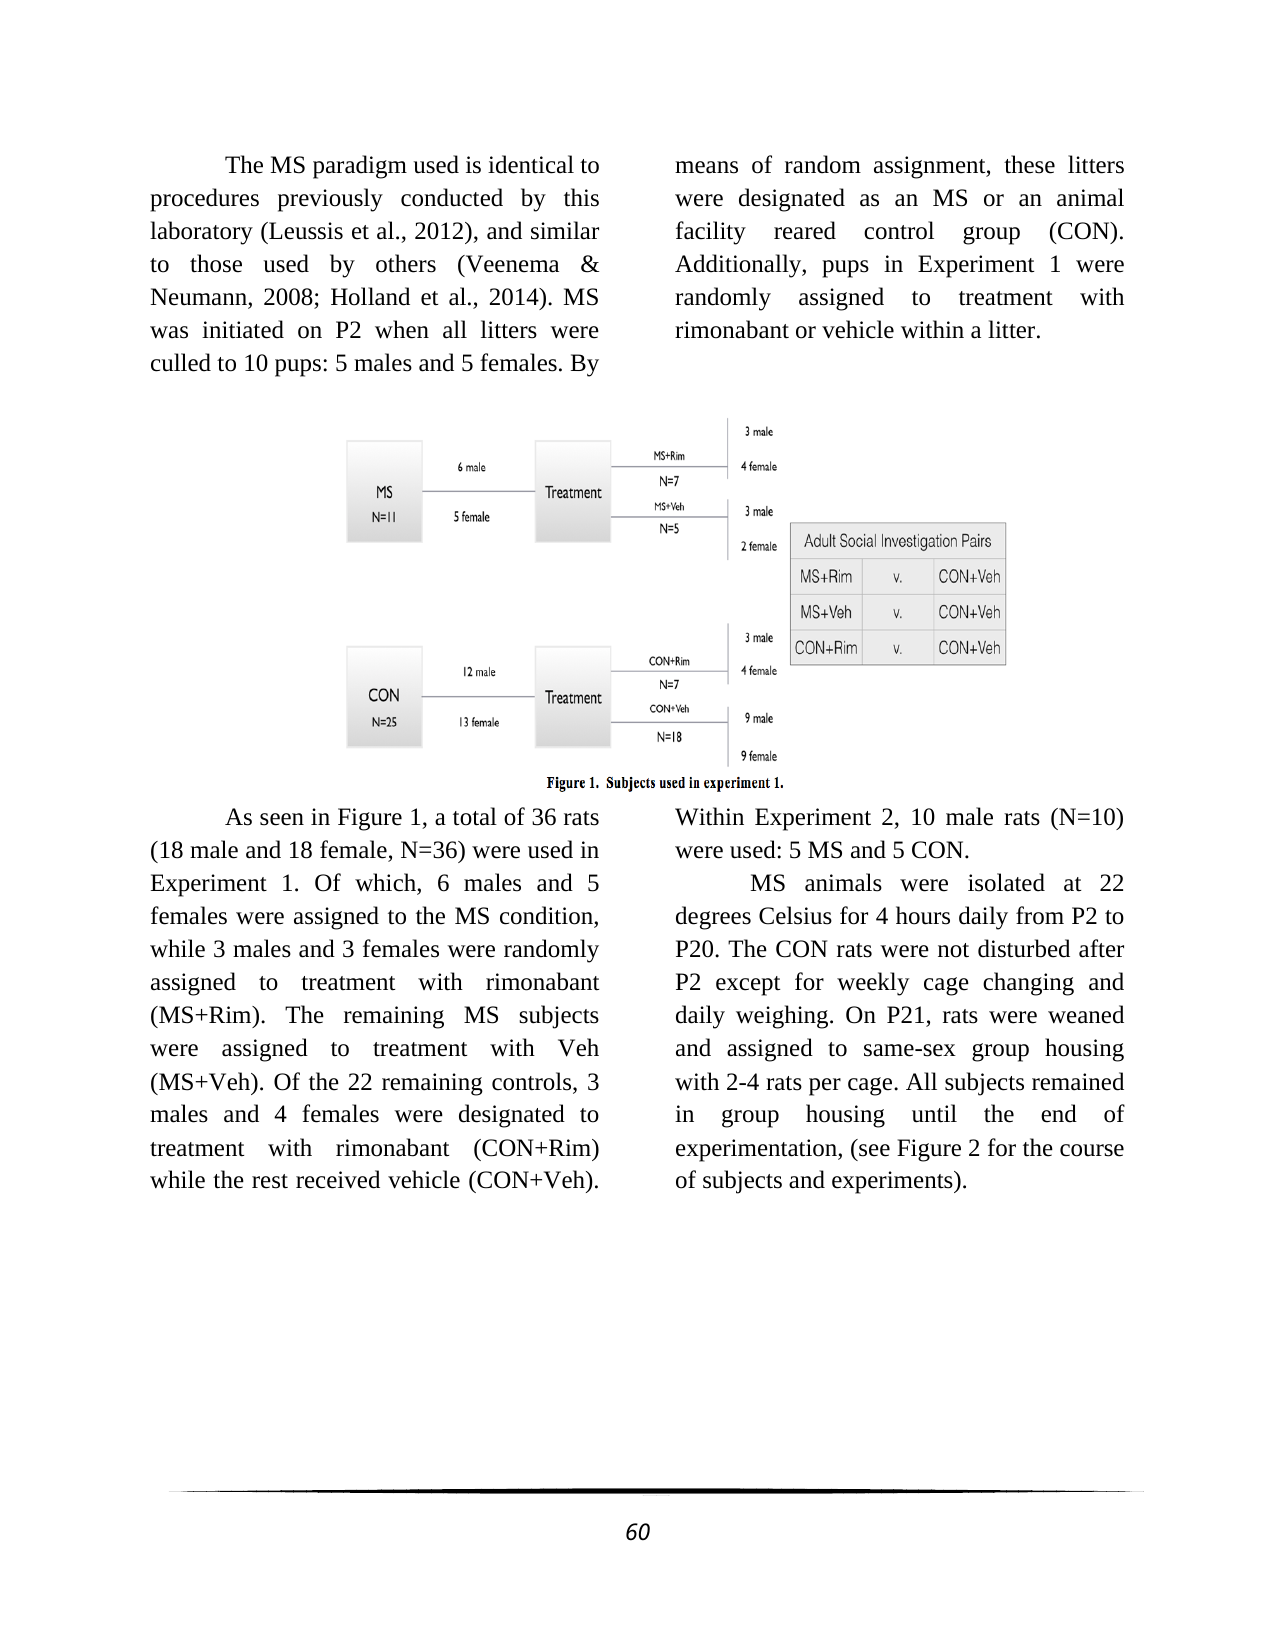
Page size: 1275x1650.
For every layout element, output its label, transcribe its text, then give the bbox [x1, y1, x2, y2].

picture [168, 1487, 1144, 1496]
text The MS paradigm used is identical to procedures previously conducted by this laboratory (Leussis et al., 2012), and similar to those used by others (Veenema & Neumann, 2008; Holland et al., 2014). MS was initiated on P2 when all litters were culled to 10 pups: 5 males and 5 females. By means of random assignment, these litters were designated as an MS or an animal facility reared control group (CON). Additionally, pups in Experiment 1 were randomly assigned to treatment with rimonabant or vehicle within a litter. [150, 150, 600, 377]
text The MS paradigm used is identical to procedures previously conducted by this laboratory (Leussis et al., 2012), and similar to those used by others (Veenema & Neumann, 2008; Holland et al., 2014). MS was initiated on P2 when all litters were culled to 10 pups: 5 males and 5 females. By means of random assignment, these litters were designated as an MS or an animal facility reared control group (CON). Additionally, pups in Experiment 1 were randomly assigned to treatment with rimonabant or vehicle within a litter. [675, 150, 1125, 344]
text As seen in Figure 1, a total of 36 rats (18 male and 18 female, N=36) were used in Experiment 1. Of which, 6 males and 5 females were assigned to the MS condition, while 3 males and 3 females were randomly assigned to treatment with rimonabant (MS+Rim). The remaining MS subjects were assigned to treatment with Veh (MS+Veh). Of the 22 remaining controls, 3 males and 4 females were designated to treatment with rimonabant (CON+Rim) while the rest received vehicle (CON+Veh). Within Experiment 2, 10 male rats (N=10) were used: 5 MS and 5 CON. [150, 802, 600, 1194]
picture [339, 414, 1011, 799]
text MS animals were isolated at 22 degrees Celsius for 4 hours daily from P2 to P20. The CON rats were not disturbed after P2 except for weekly cage changing and daily weighing. On P21, rats were weaned and assigned to same-sex group housing with 2-4 rats per cage. All subjects remained in group housing until the end of experimentation, (see Figure 2 for the course of subjects and experiments). [675, 868, 1125, 1194]
